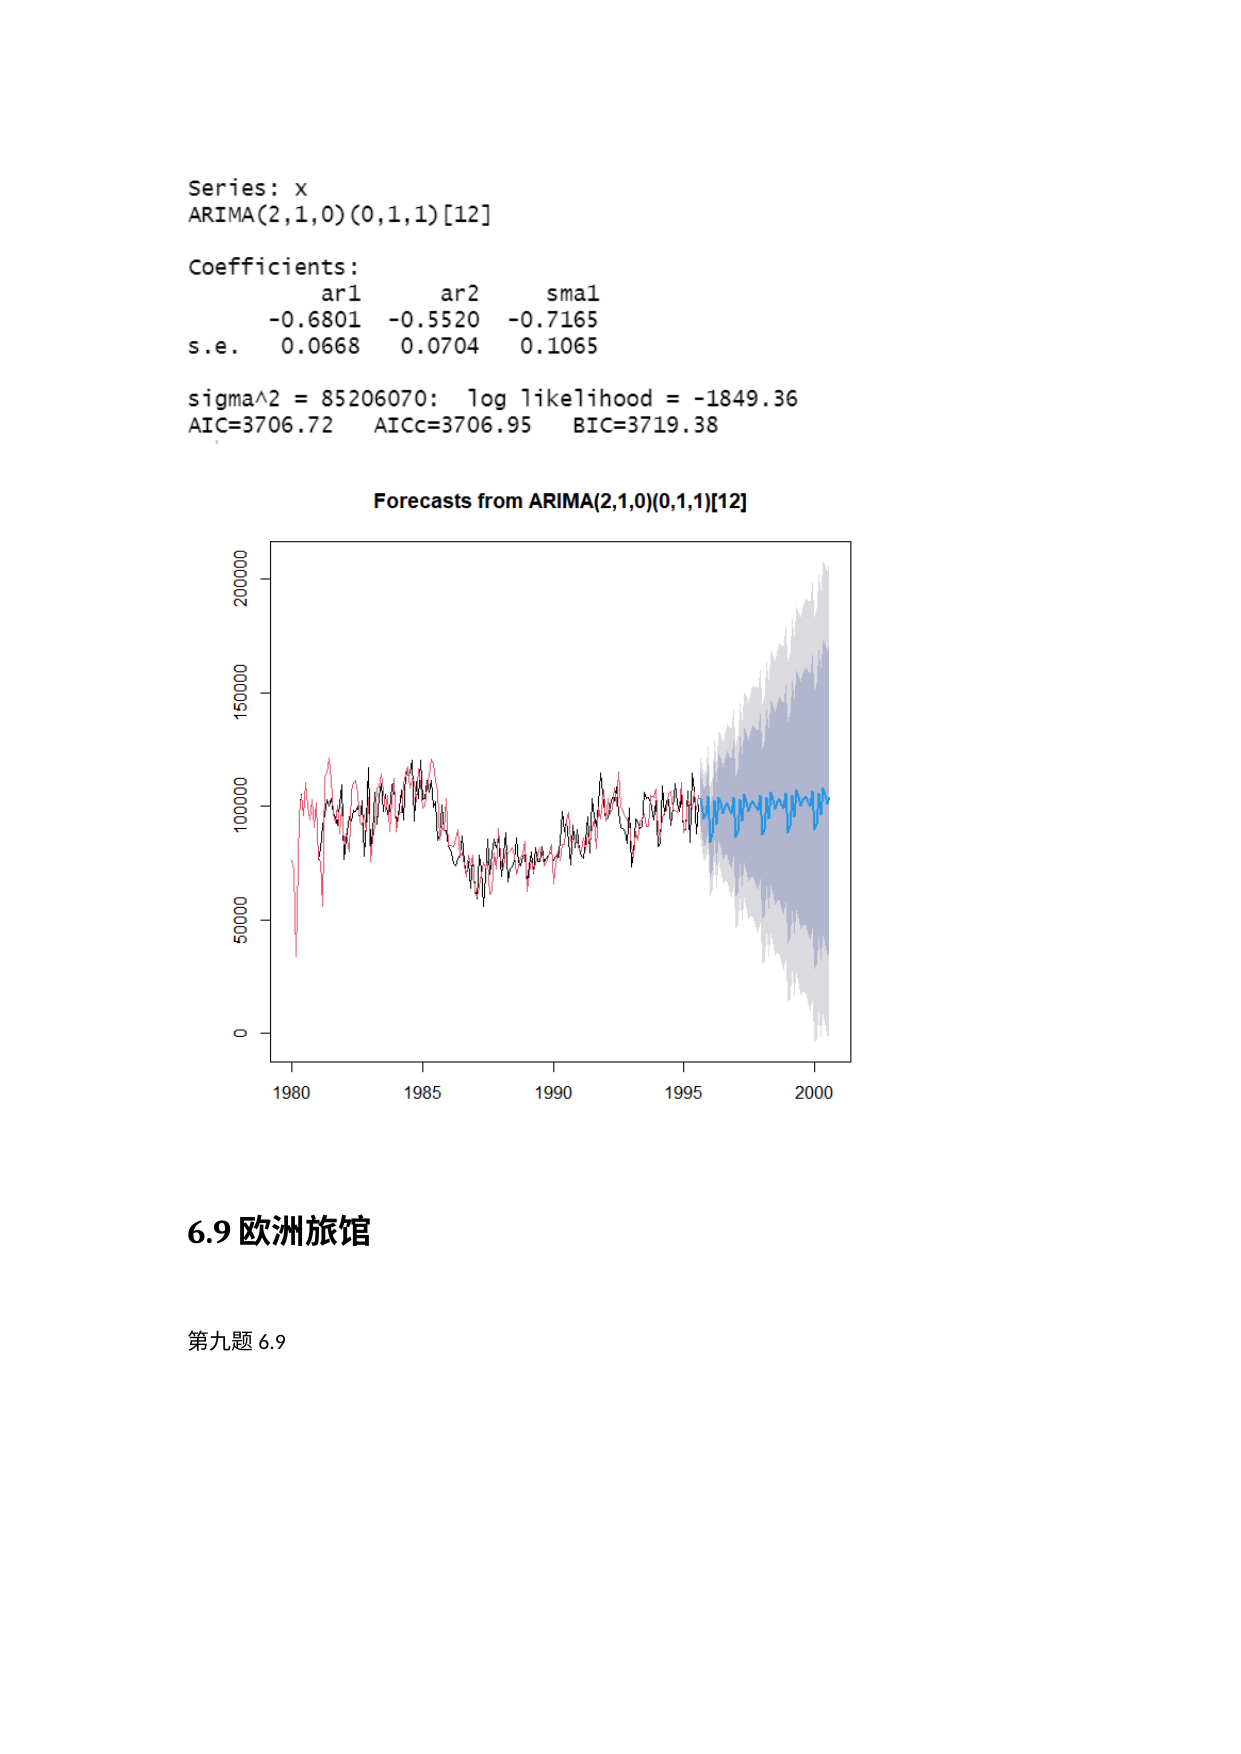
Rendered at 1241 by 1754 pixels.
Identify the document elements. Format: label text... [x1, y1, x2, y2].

subtitle 6.9 欧洲旅馆 [187, 1197, 1053, 1262]
picture [187, 172, 813, 444]
text 第九题 6.9 [187, 1324, 1053, 1356]
picture [187, 458, 894, 1166]
